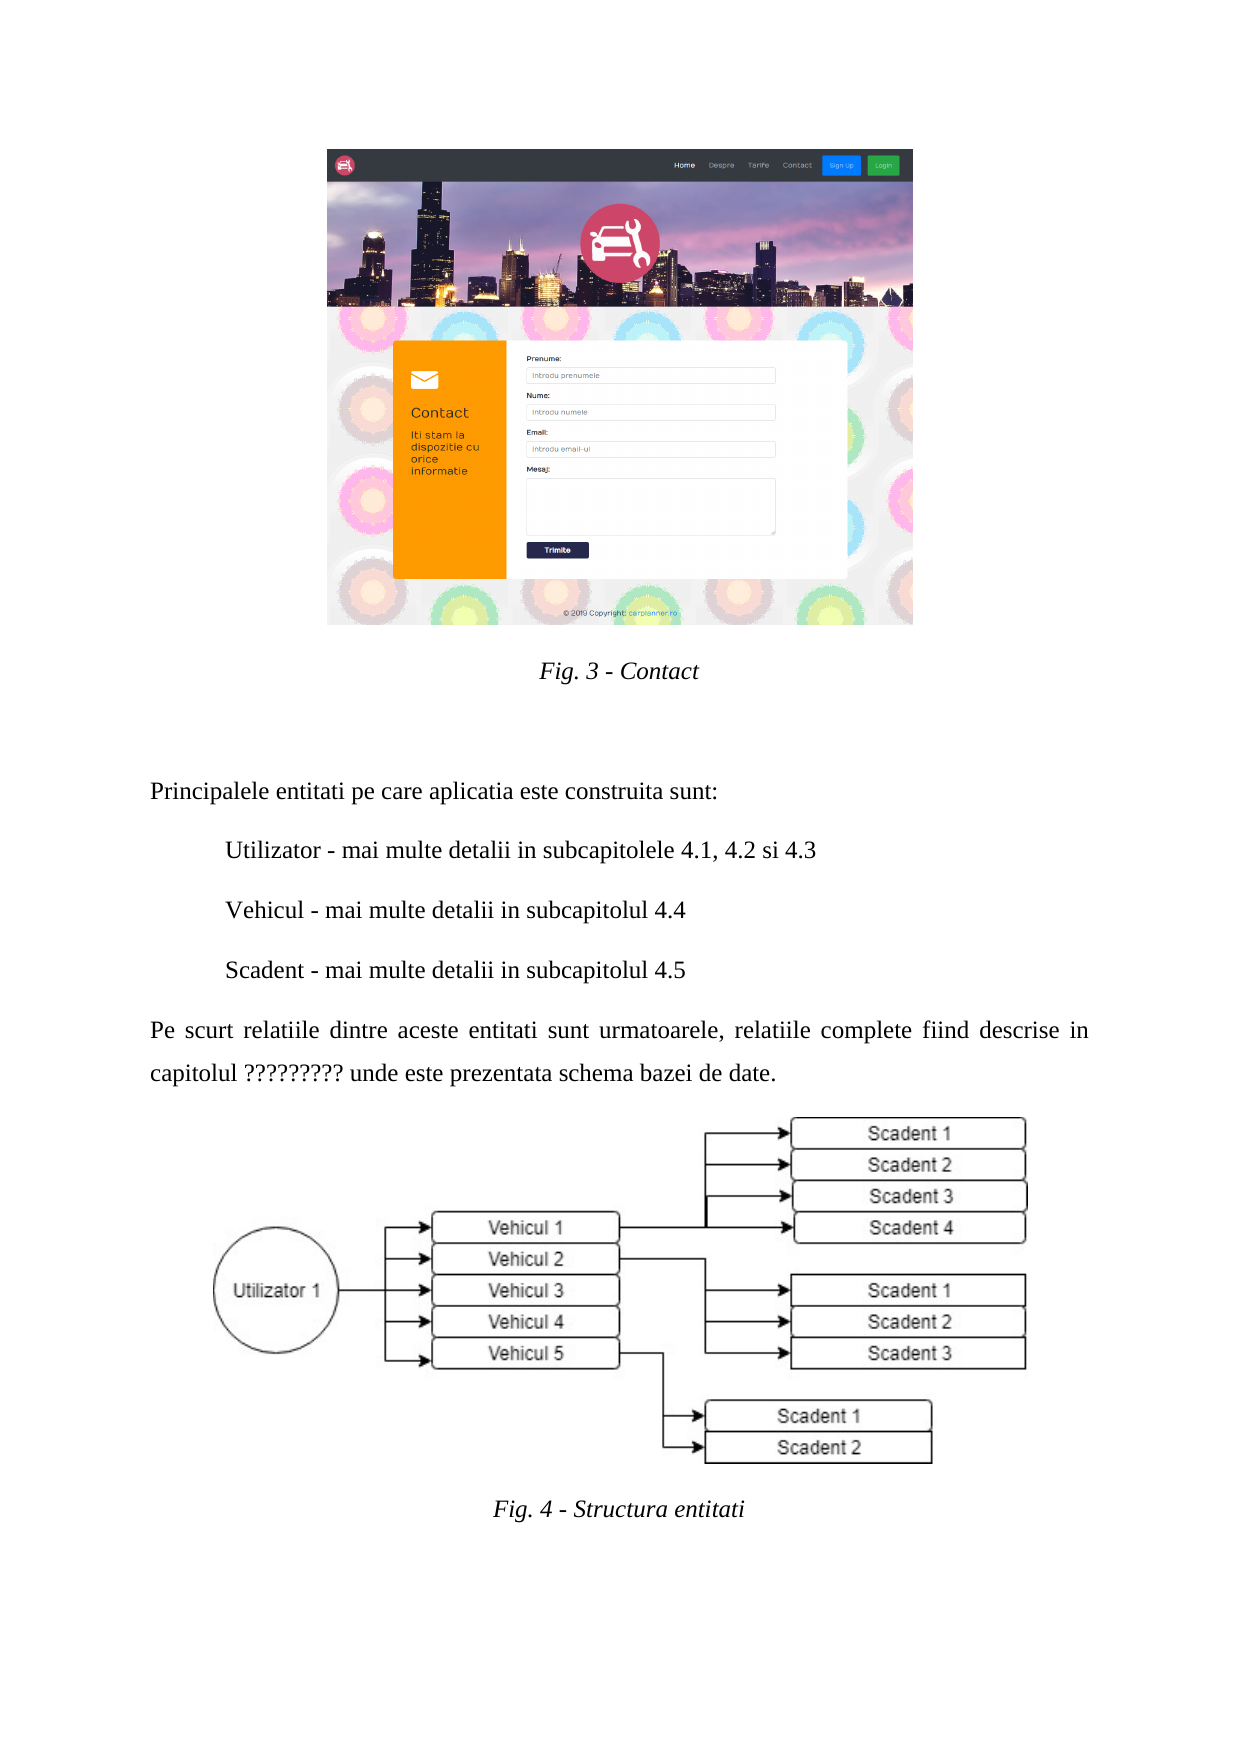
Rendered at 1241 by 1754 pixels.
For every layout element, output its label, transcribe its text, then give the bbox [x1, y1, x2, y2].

picture [213, 1117, 1028, 1464]
picture [327, 149, 913, 625]
text Fig. 4 - Structura entitati [150, 1494, 1090, 1523]
text Utilizator - mai multe detalii in subcapitolele 4.1, 4.2 si 4.3 [150, 836, 1090, 864]
text Pe scurt relatiile dintre aceste entitati sunt urmatoarele, relatiile complete fiind descrise in capitolul ????????? unde este prezentata schema bazei de date. [150, 1015, 1090, 1087]
text Principalele entitati pe care aplicatia este construita sunt: [150, 776, 1090, 804]
text Fig. 3 - Contact [150, 656, 1090, 685]
text Vehicul - mai multe detalii in subcapitolul 4.4 [150, 895, 1090, 924]
text Scadent - mai multe detalii in subcapitolul 4.5 [150, 955, 1090, 984]
